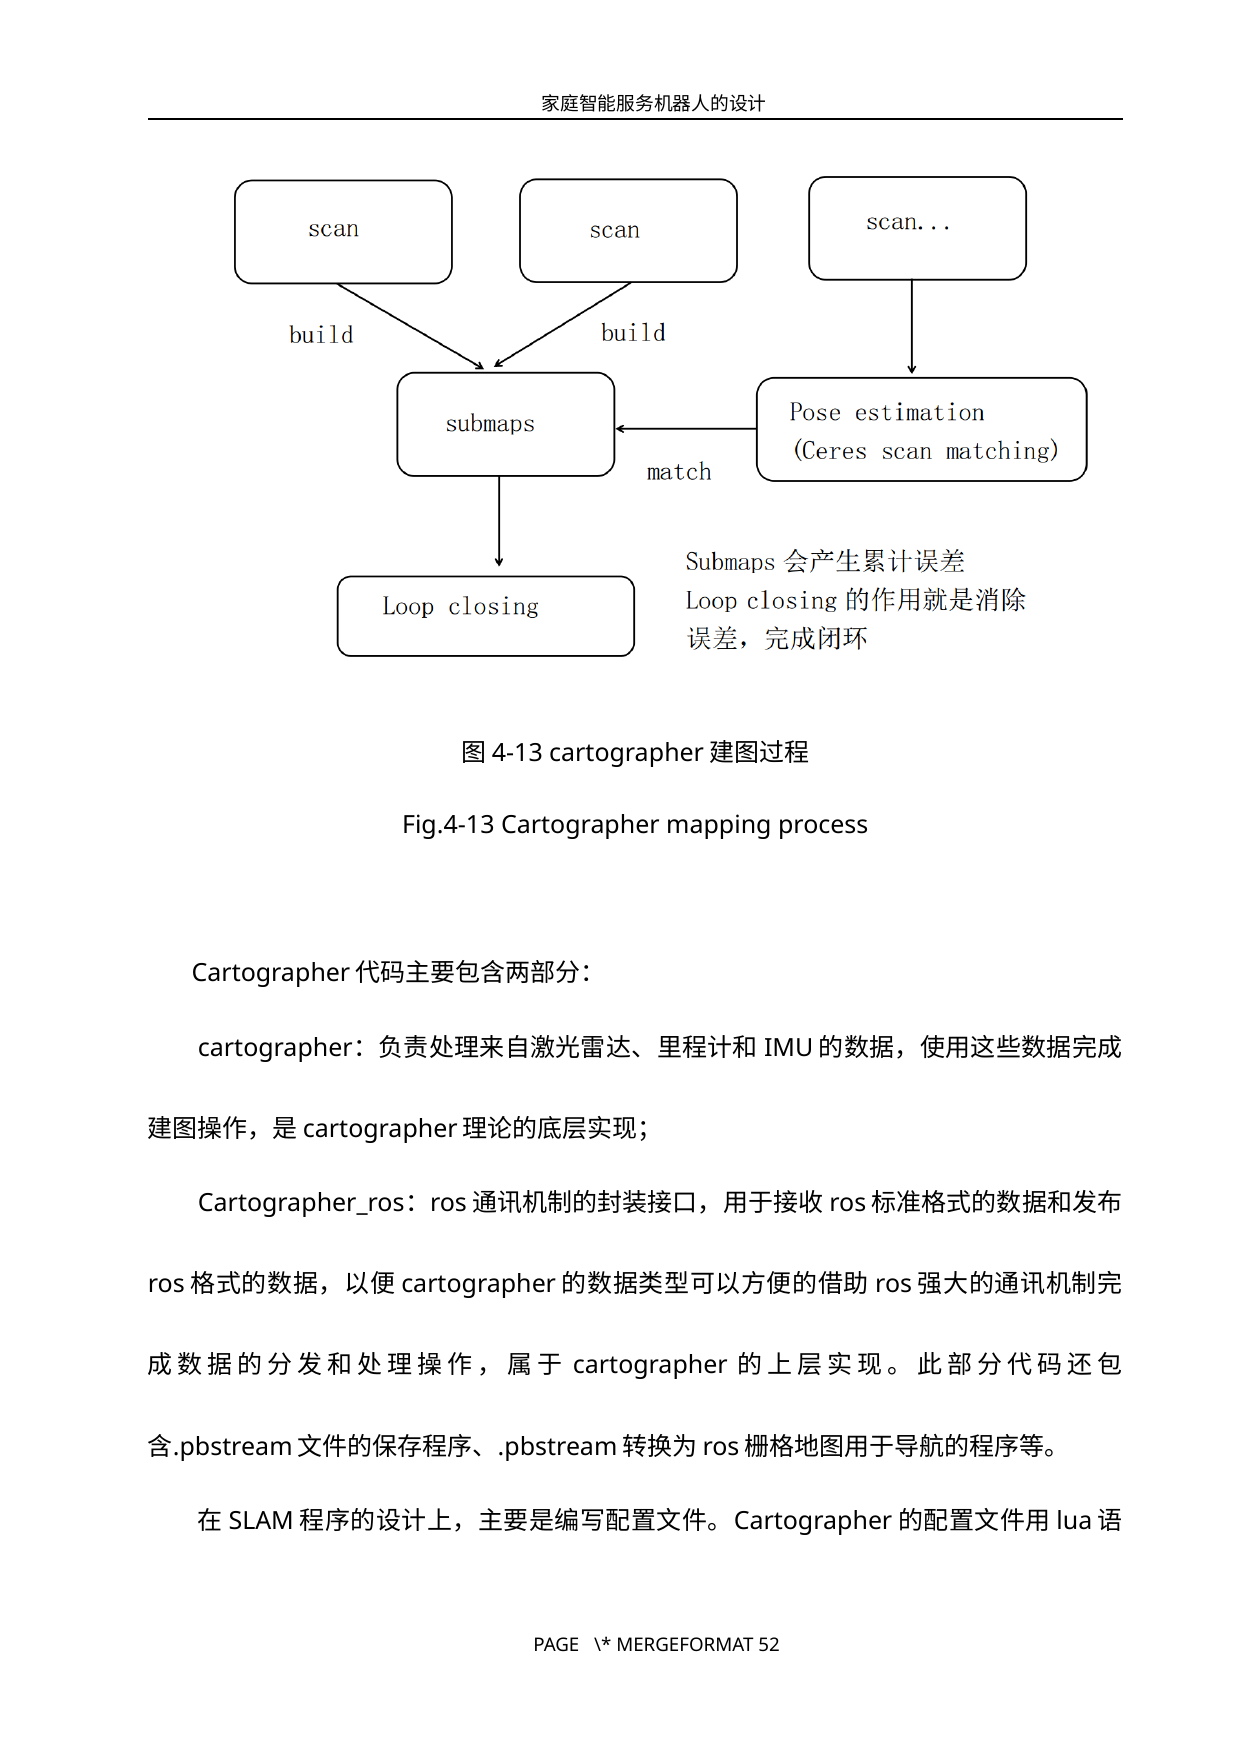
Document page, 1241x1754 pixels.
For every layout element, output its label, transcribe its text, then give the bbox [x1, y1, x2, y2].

text Fig.4-13 Cartographer mapping process [148, 792, 1123, 857]
picture [197, 156, 1127, 692]
text Cartographer代码主要包含两部分： [148, 938, 1123, 1003]
text cartographer：负责处理来自激光雷达、里程计和IMU的数据，使用这些数据完成建图操作，是cartographer理论的底层实现； [148, 1013, 1123, 1159]
text Cartographer_ros：ros通讯机制的封装接口，用于接收ros标准格式的数据和发布ros格式的数据，以便cartographer的数据类型可以方便的借助ros强大的通讯机制完成数据的分发和处理操作，属于cartographer的上层实现。此部分代码还包含.pbstream文件的保存程序、.pbstream转换为ros栅格地图用于导航的程序等。 [148, 1168, 1123, 1477]
text 图4-13 cartographer建图过程 [148, 718, 1123, 783]
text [148, 1486, 1123, 1551]
